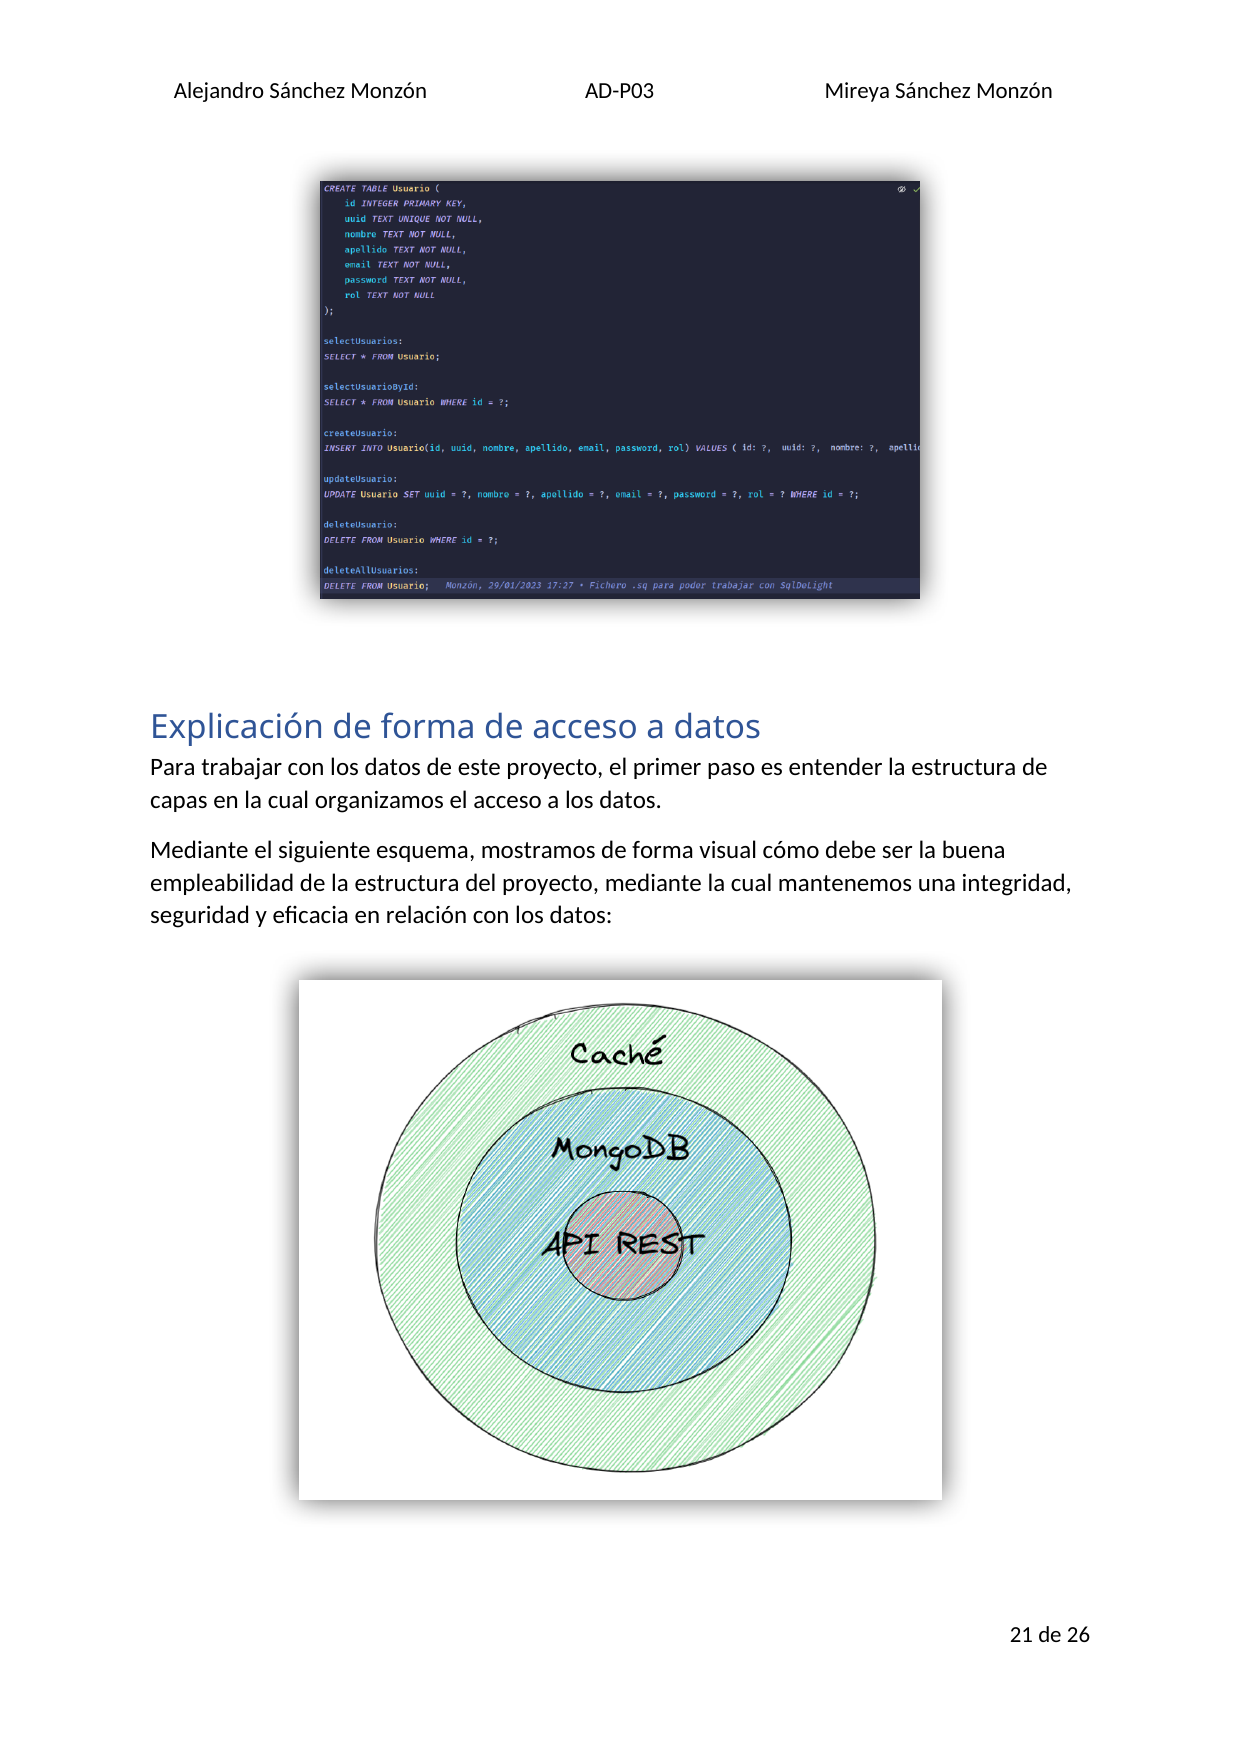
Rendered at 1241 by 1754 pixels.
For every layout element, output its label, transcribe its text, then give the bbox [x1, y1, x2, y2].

text Para trabajar con los datos de este proyecto, el primer paso es entender la estructura de capas en la cual organizamos el acceso a los datos. [150, 751, 1090, 815]
subtitle Explicación de forma de acceso a datos [150, 702, 1090, 748]
text Mediante el siguiente esquema, mostramos de forma visual cómo debe ser la buena empleabilidad de la estructura del proyecto, mediante la cual mantenemos una integridad, seguridad y eficacia en relación con los datos: [150, 834, 1090, 930]
picture [299, 980, 942, 1500]
picture [320, 181, 920, 599]
